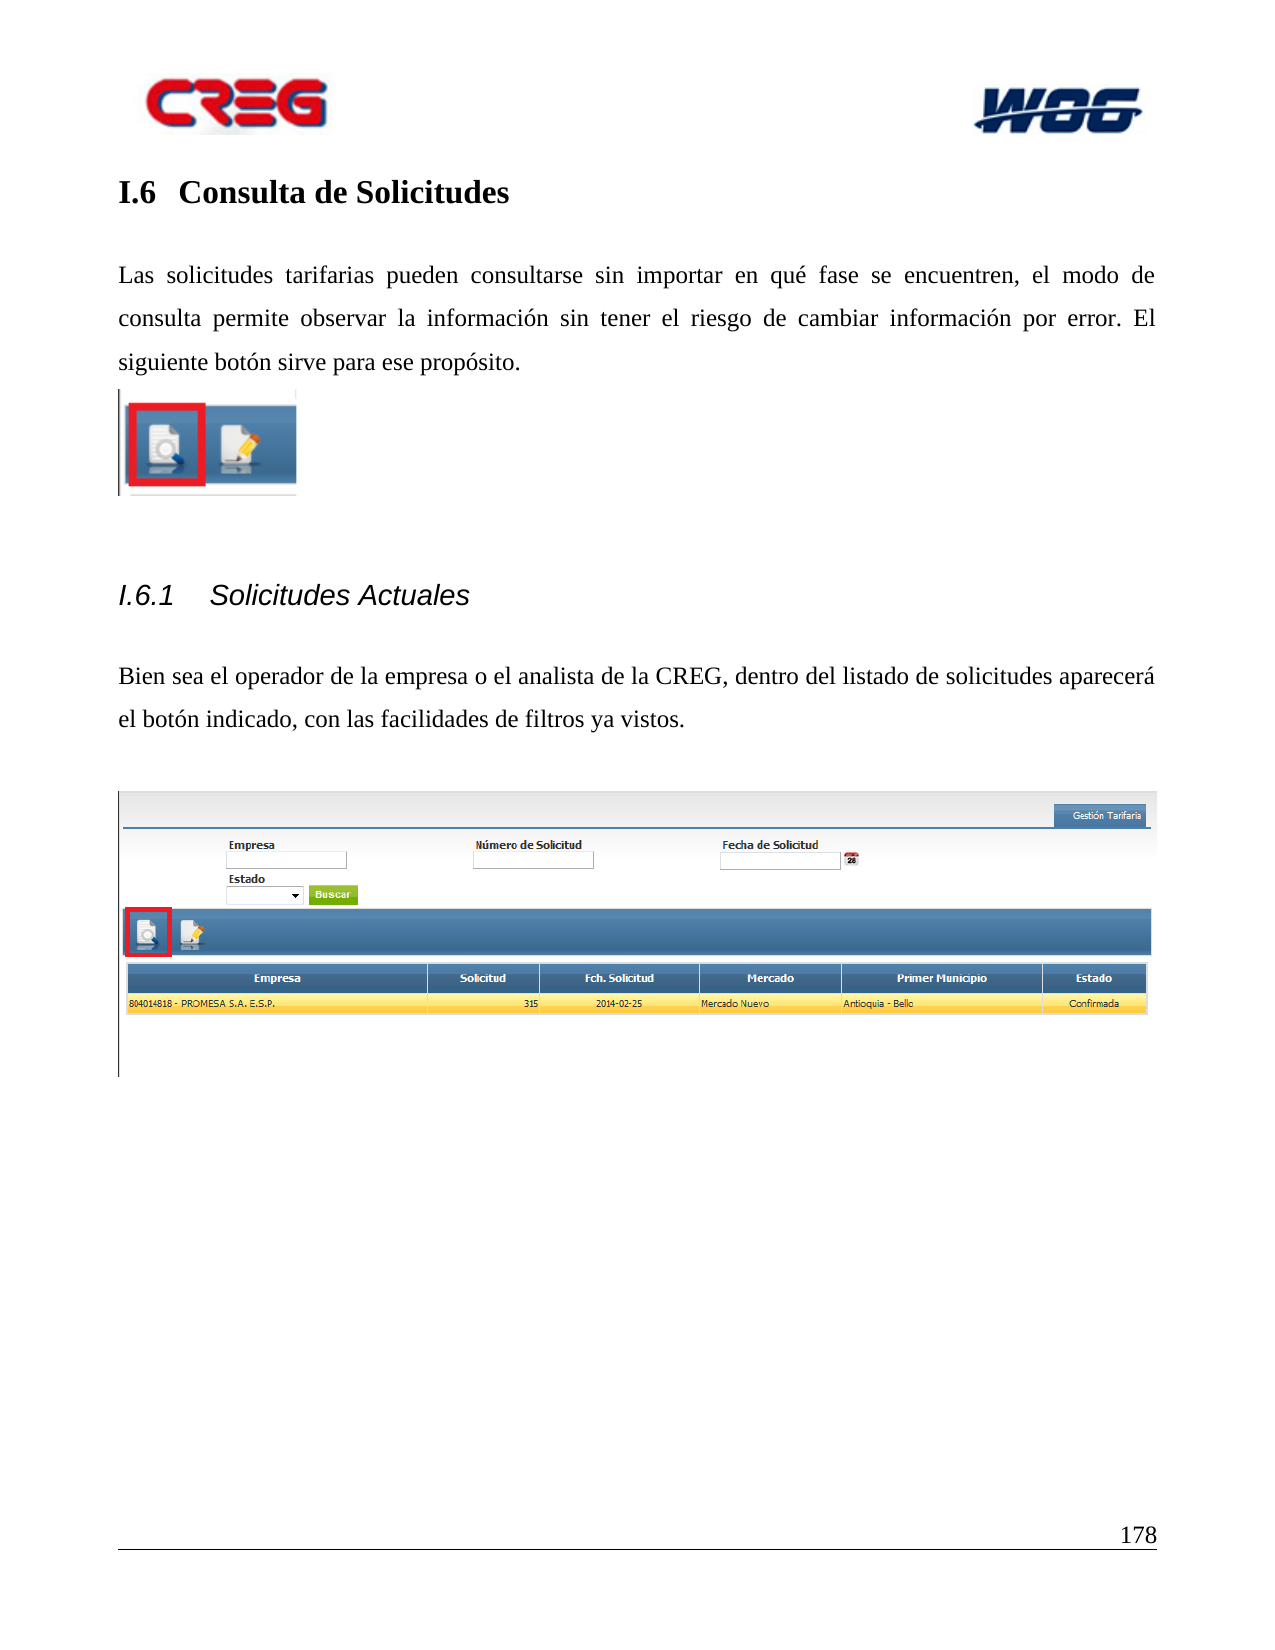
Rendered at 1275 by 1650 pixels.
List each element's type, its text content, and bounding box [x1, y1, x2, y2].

picture [971, 83, 1147, 135]
picture [118, 389, 297, 496]
picture [118, 790, 1158, 1077]
subtitle Consulta de Solicitudes [118, 173, 1157, 211]
text Las solicitudes tarifarias pueden consultarse sin importar en qué fase se encuentren, el modo de consulta permite observar la información sin tener el riesgo de cambiar información por error. El siguiente botón sirve para ese propósito. [118, 260, 1157, 375]
picture [118, 73, 353, 135]
subtitle Solicitudes Actuales [118, 578, 1157, 612]
text Bien sea el operador de la empresa o el analista de la CREG, dentro del listado de solicitudes aparecerá el botón indicado, con las facilidades de filtros ya vistos. [118, 661, 1157, 733]
